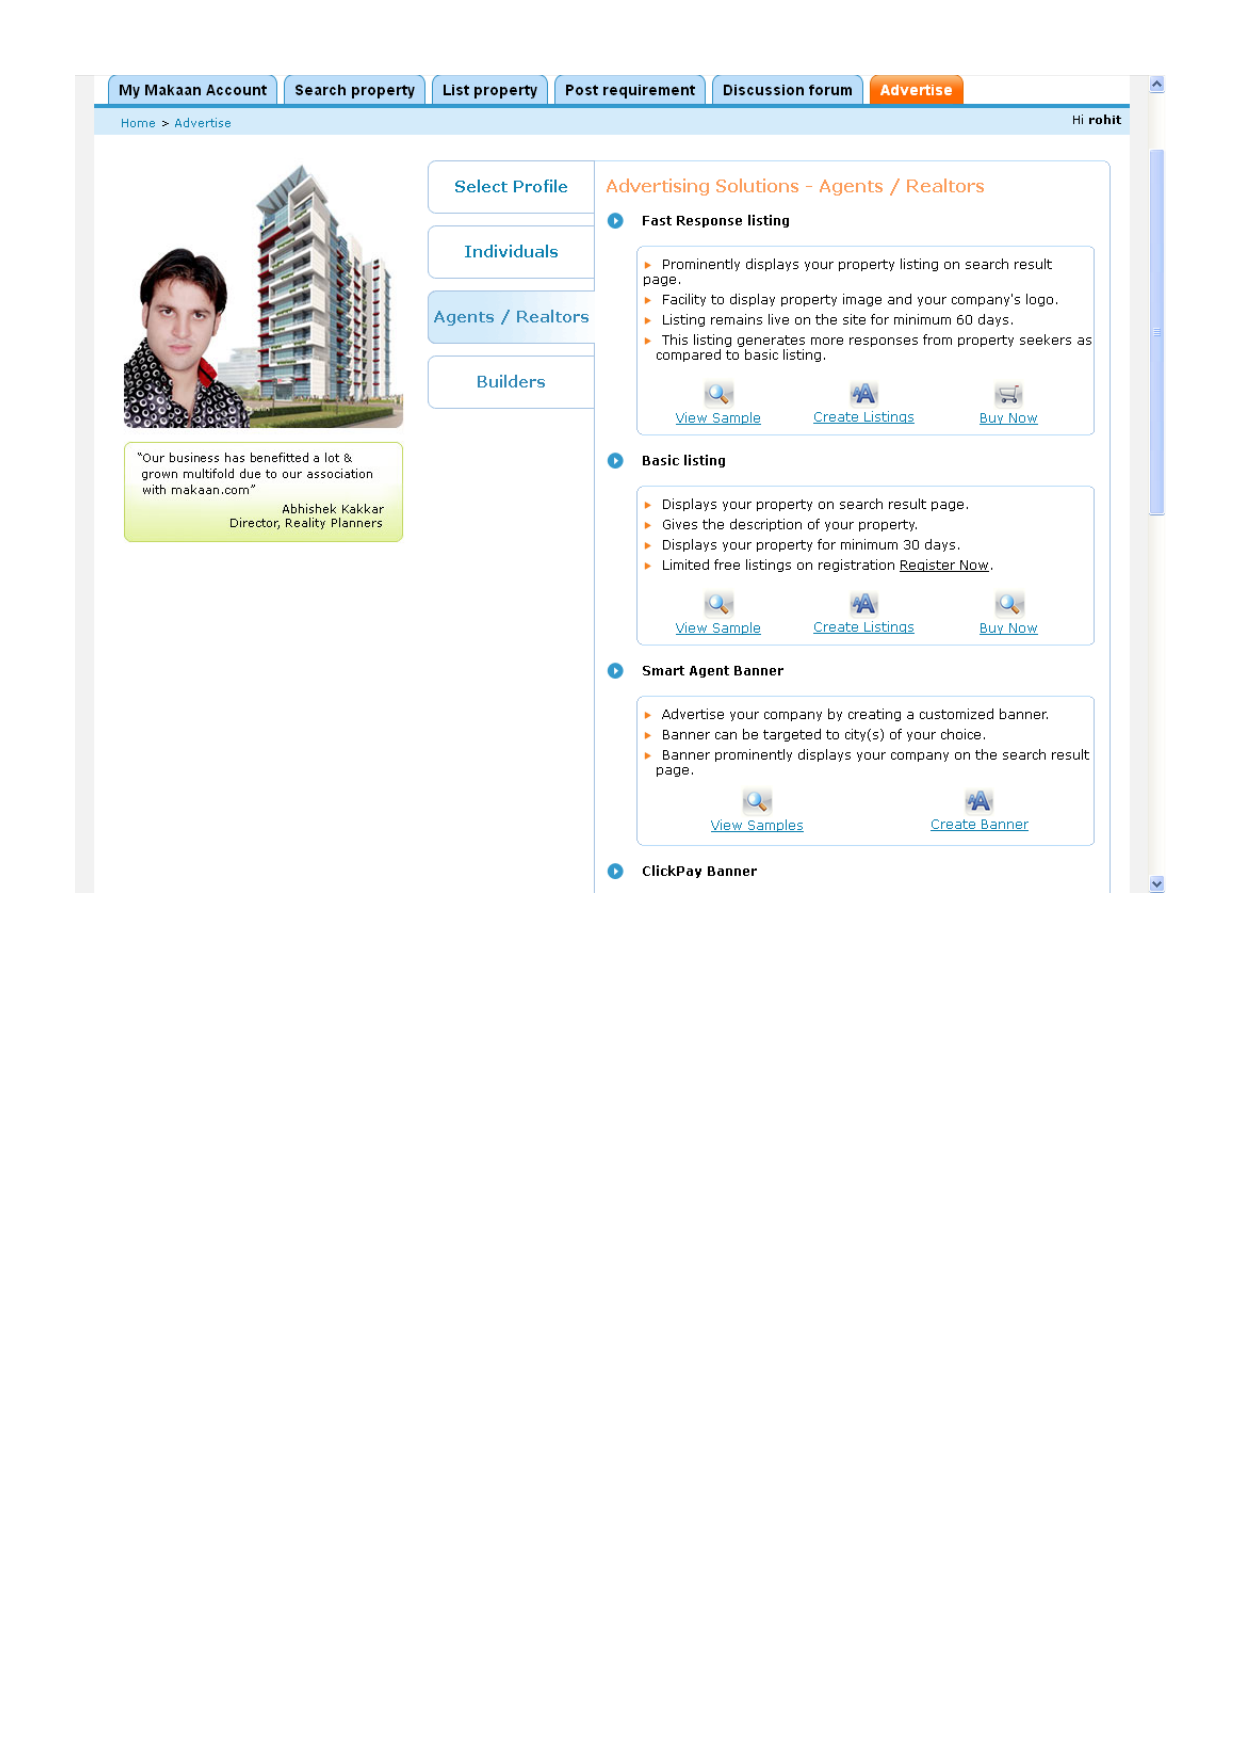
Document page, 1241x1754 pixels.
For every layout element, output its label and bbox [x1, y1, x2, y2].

picture [75, 75, 1166, 893]
